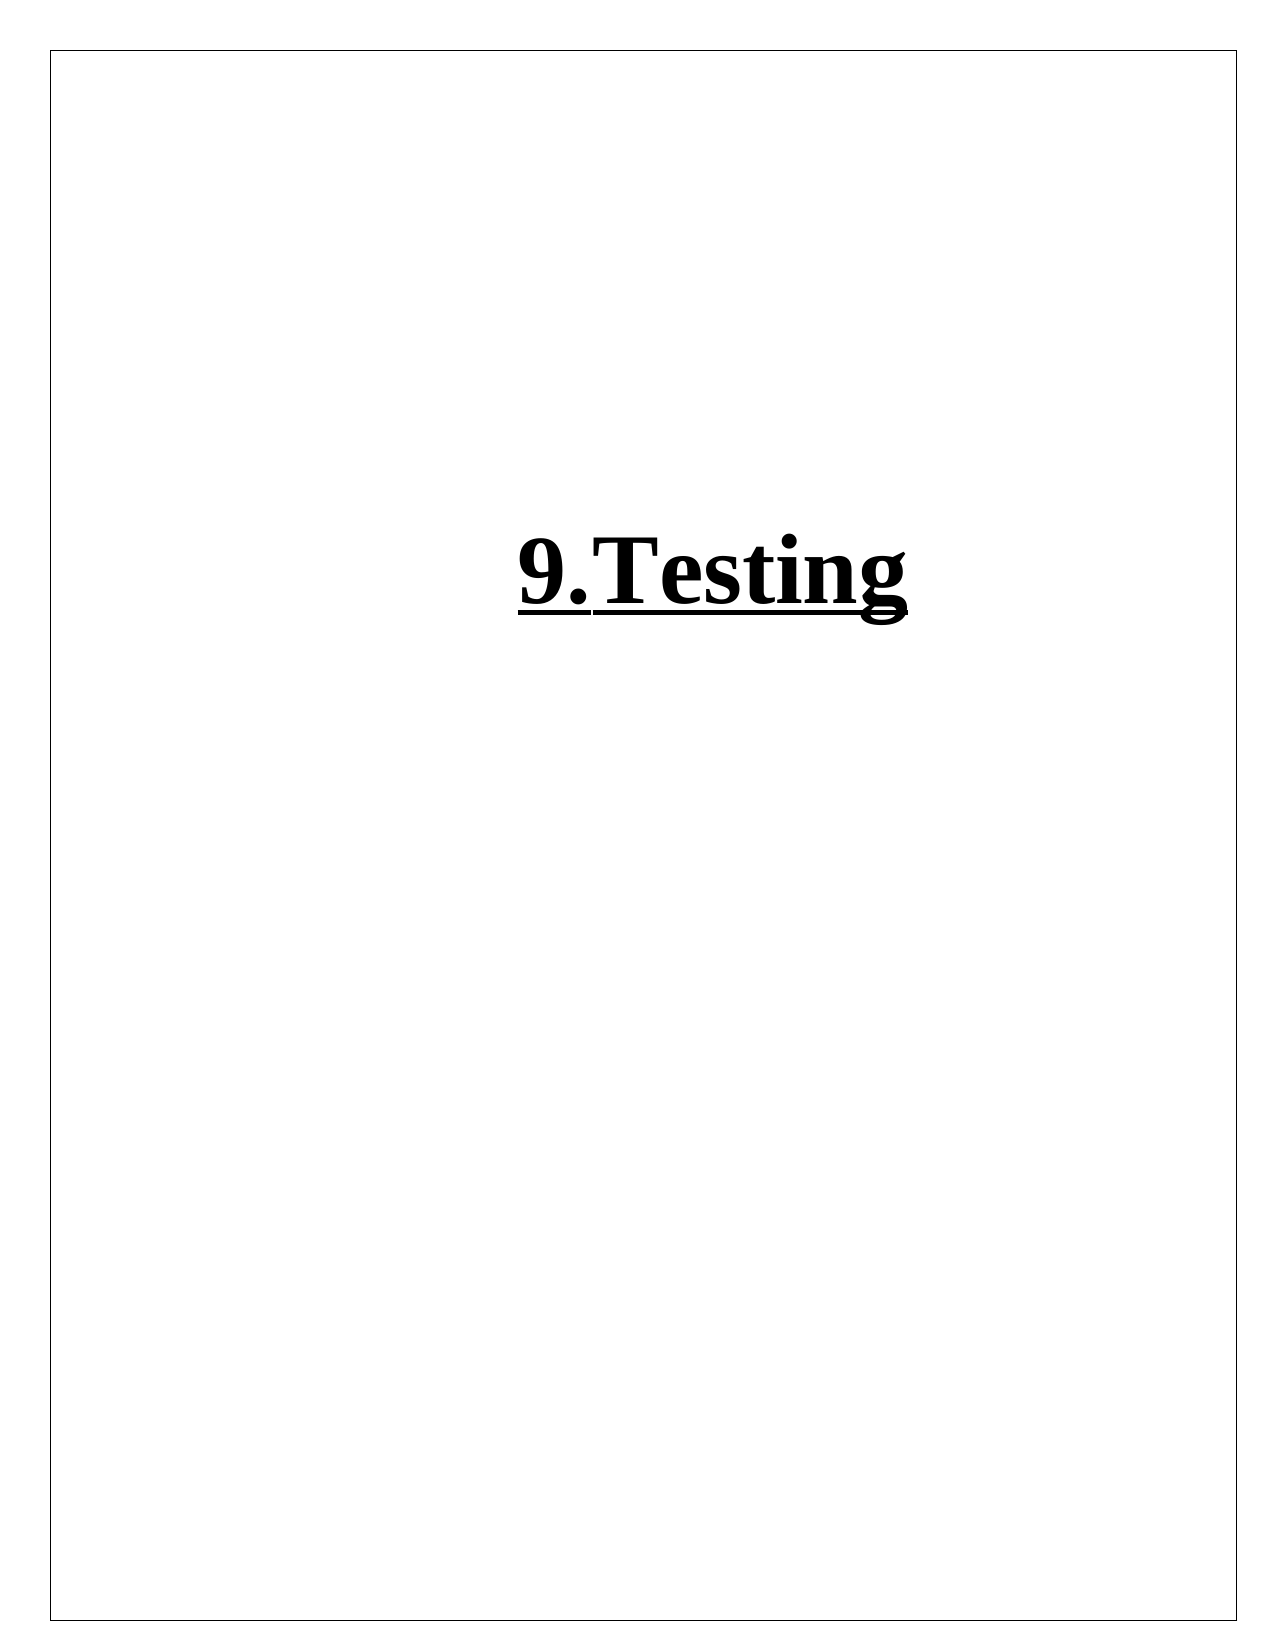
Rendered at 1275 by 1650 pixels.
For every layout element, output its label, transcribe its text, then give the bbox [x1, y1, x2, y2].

subtitle Testing [188, 511, 1236, 626]
